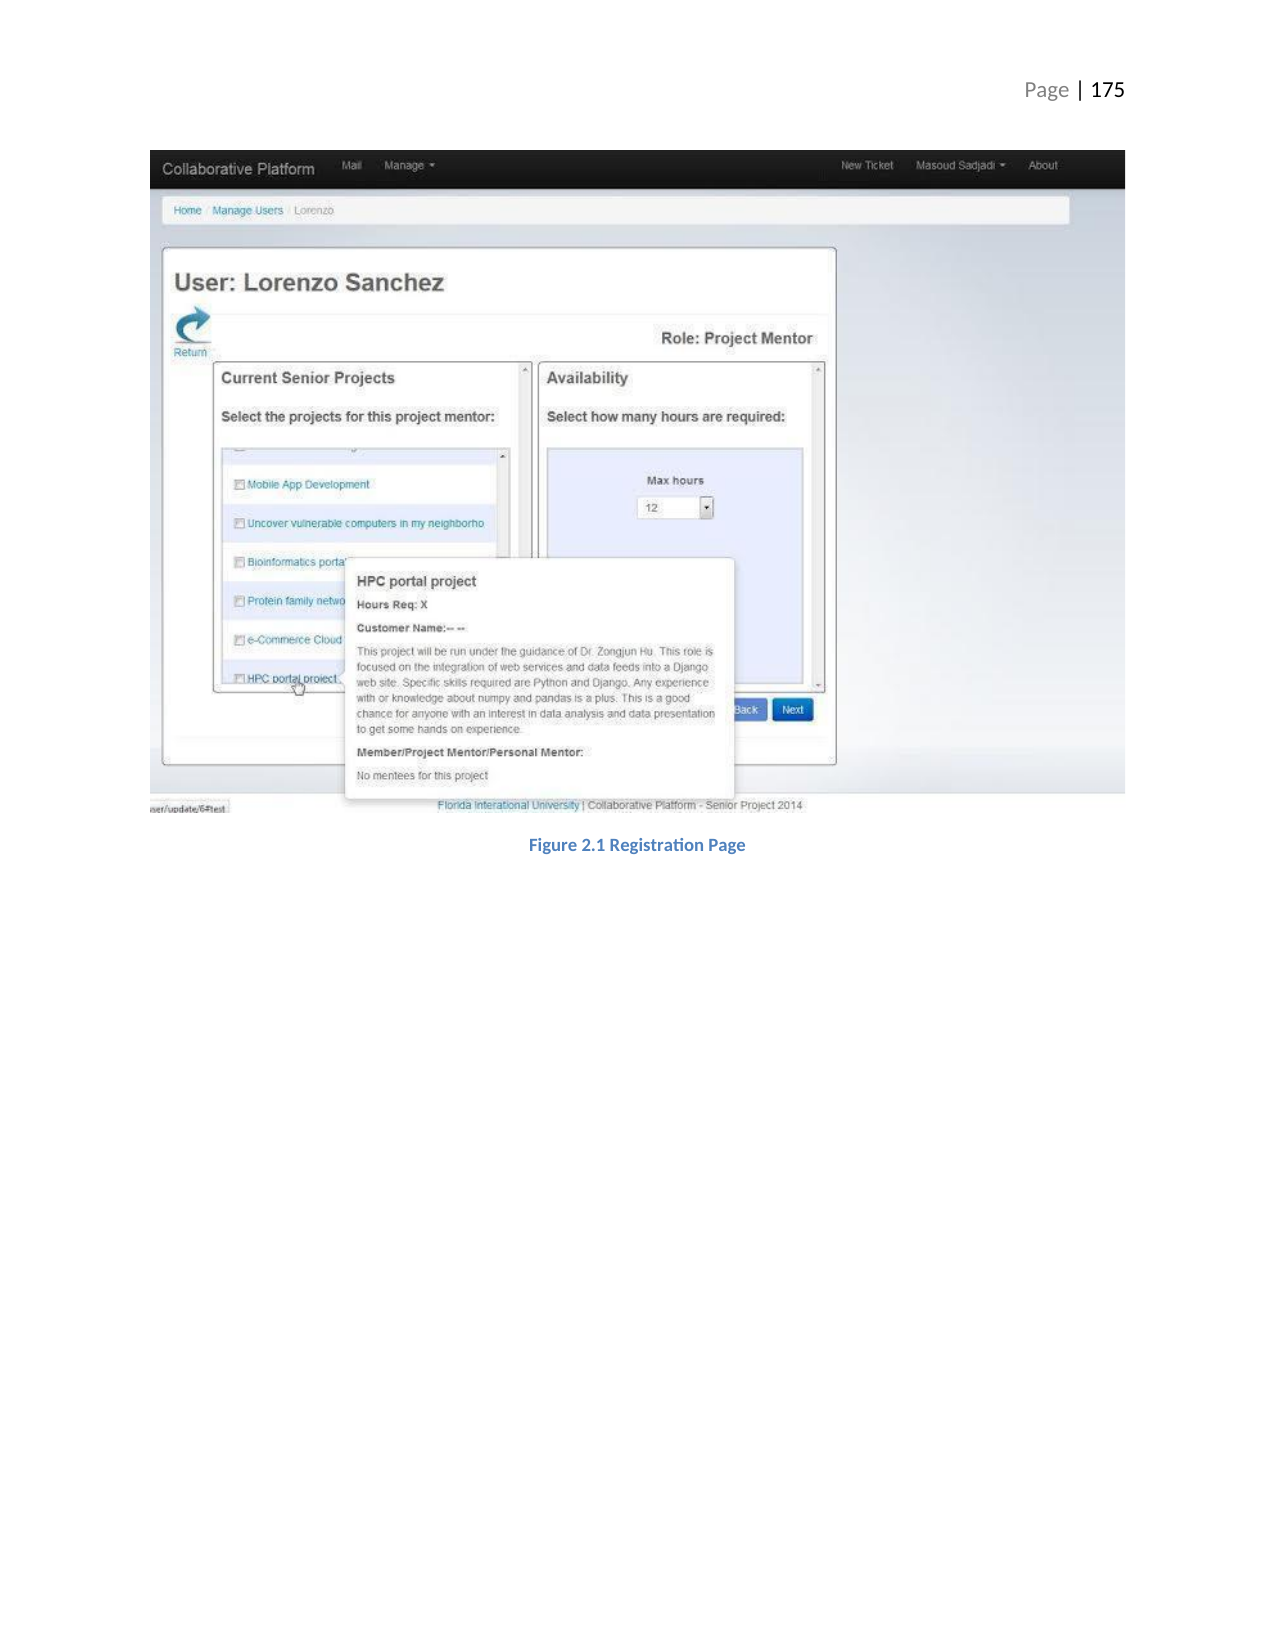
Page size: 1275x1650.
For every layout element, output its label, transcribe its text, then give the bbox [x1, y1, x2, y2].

text Figure 2.1 Registration Page [150, 833, 1125, 856]
picture [150, 150, 1125, 813]
